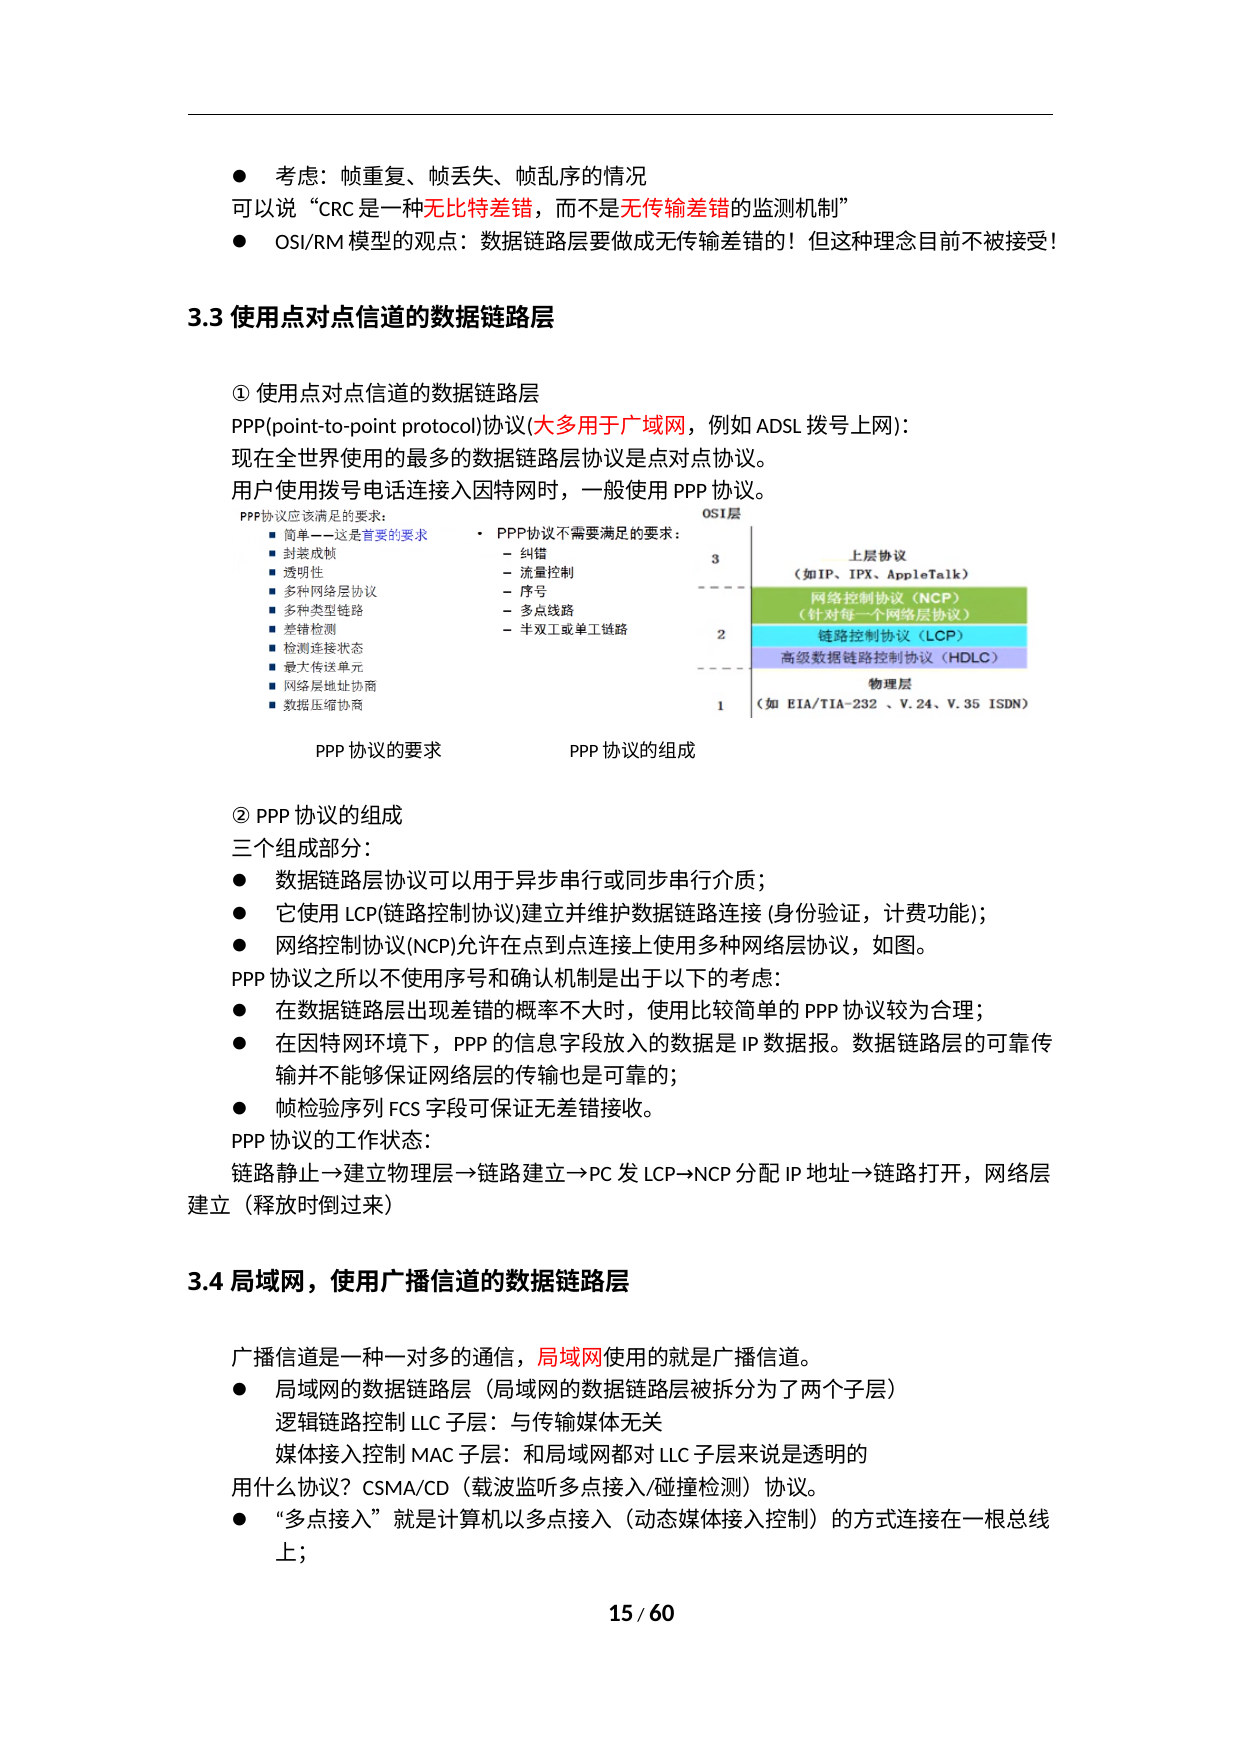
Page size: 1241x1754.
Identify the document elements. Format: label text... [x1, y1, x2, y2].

list 数据链路层协议可以用于异步串行或同步串行介质； [231, 863, 1053, 895]
list PPP协议的要求 PPP协议的组成 [231, 733, 1053, 765]
text 媒体接入控制MAC子层：和局域网都对LLC子层来说是透明的 [187, 1437, 1053, 1469]
list OSI/RM模型的观点：数据链路层要做成无传输差错的！但这种理念目前不被接受！ [231, 223, 1053, 256]
list 用什么协议？CSMA/CD（载波监听多点接入/碰撞检测）协议。 [231, 1469, 1053, 1502]
list 用户使用拨号电话连接入因特网时，一般使用PPP协议。 [231, 473, 1053, 505]
list PPP协议之所以不使用序号和确认机制是出于以下的考虑： [231, 960, 1053, 993]
list PPP协议的工作状态： [231, 1123, 1053, 1155]
text 逻辑链路控制LLC子层：与传输媒体无关 [187, 1404, 1053, 1437]
picture [231, 505, 688, 718]
subtitle 3.3 使用点对点信道的数据链路层 [187, 283, 1053, 348]
list 它使用LCP(链路控制协议)建立并维护数据链路连接 (身份验证，计费功能)； [231, 895, 1053, 928]
text 可以说“CRC是一种无比特差错，而不是无传输差错的监测机制” [187, 191, 1053, 223]
list PPP(point-to-point protocol)协议(大多用于广域网，例如ADSL拨号上网)： [231, 408, 1053, 440]
list 帧检验序列FCS字段可保证无差错接收。 [231, 1090, 1053, 1123]
list “多点接入”就是计算机以多点接入（动态媒体接入控制）的方式连接在一根总线上； [231, 1502, 1053, 1567]
list 现在全世界使用的最多的数据链路层协议是点对点协议。 [231, 440, 1053, 473]
list 在数据链路层出现差错的概率不大时，使用比较简单的PPP协议较为合理； [231, 993, 1053, 1025]
list PPP协议的组成 [231, 798, 1053, 830]
list 考虑：帧重复、帧丢失、帧乱序的情况 [231, 158, 1053, 191]
text 链路静止建立物理层链路建立PC发LCPNCP分配IP地址链路打开，网络层建立（释放时倒过来） [187, 1155, 1053, 1220]
list 三个组成部分： [231, 830, 1053, 863]
list 在因特网环境下，PPP的信息字段放入的数据是IP数据报。数据链路层的可靠传输并不能够保证网络层的传输也是可靠的； [231, 1025, 1053, 1090]
list 使用点对点信道的数据链路层 [231, 375, 1053, 408]
picture [693, 505, 1042, 718]
list 局域网的数据链路层（局域网的数据链路层被拆分为了两个子层） [231, 1372, 1053, 1404]
list 网络控制协议(NCP)允许在点到点连接上使用多种网络层协议，如图。 [231, 928, 1053, 960]
text 广播信道是一种一对多的通信，局域网使用的就是广播信道。 [187, 1339, 1053, 1372]
subtitle 3.4 局域网，使用广播信道的数据链路层 [187, 1247, 1053, 1312]
